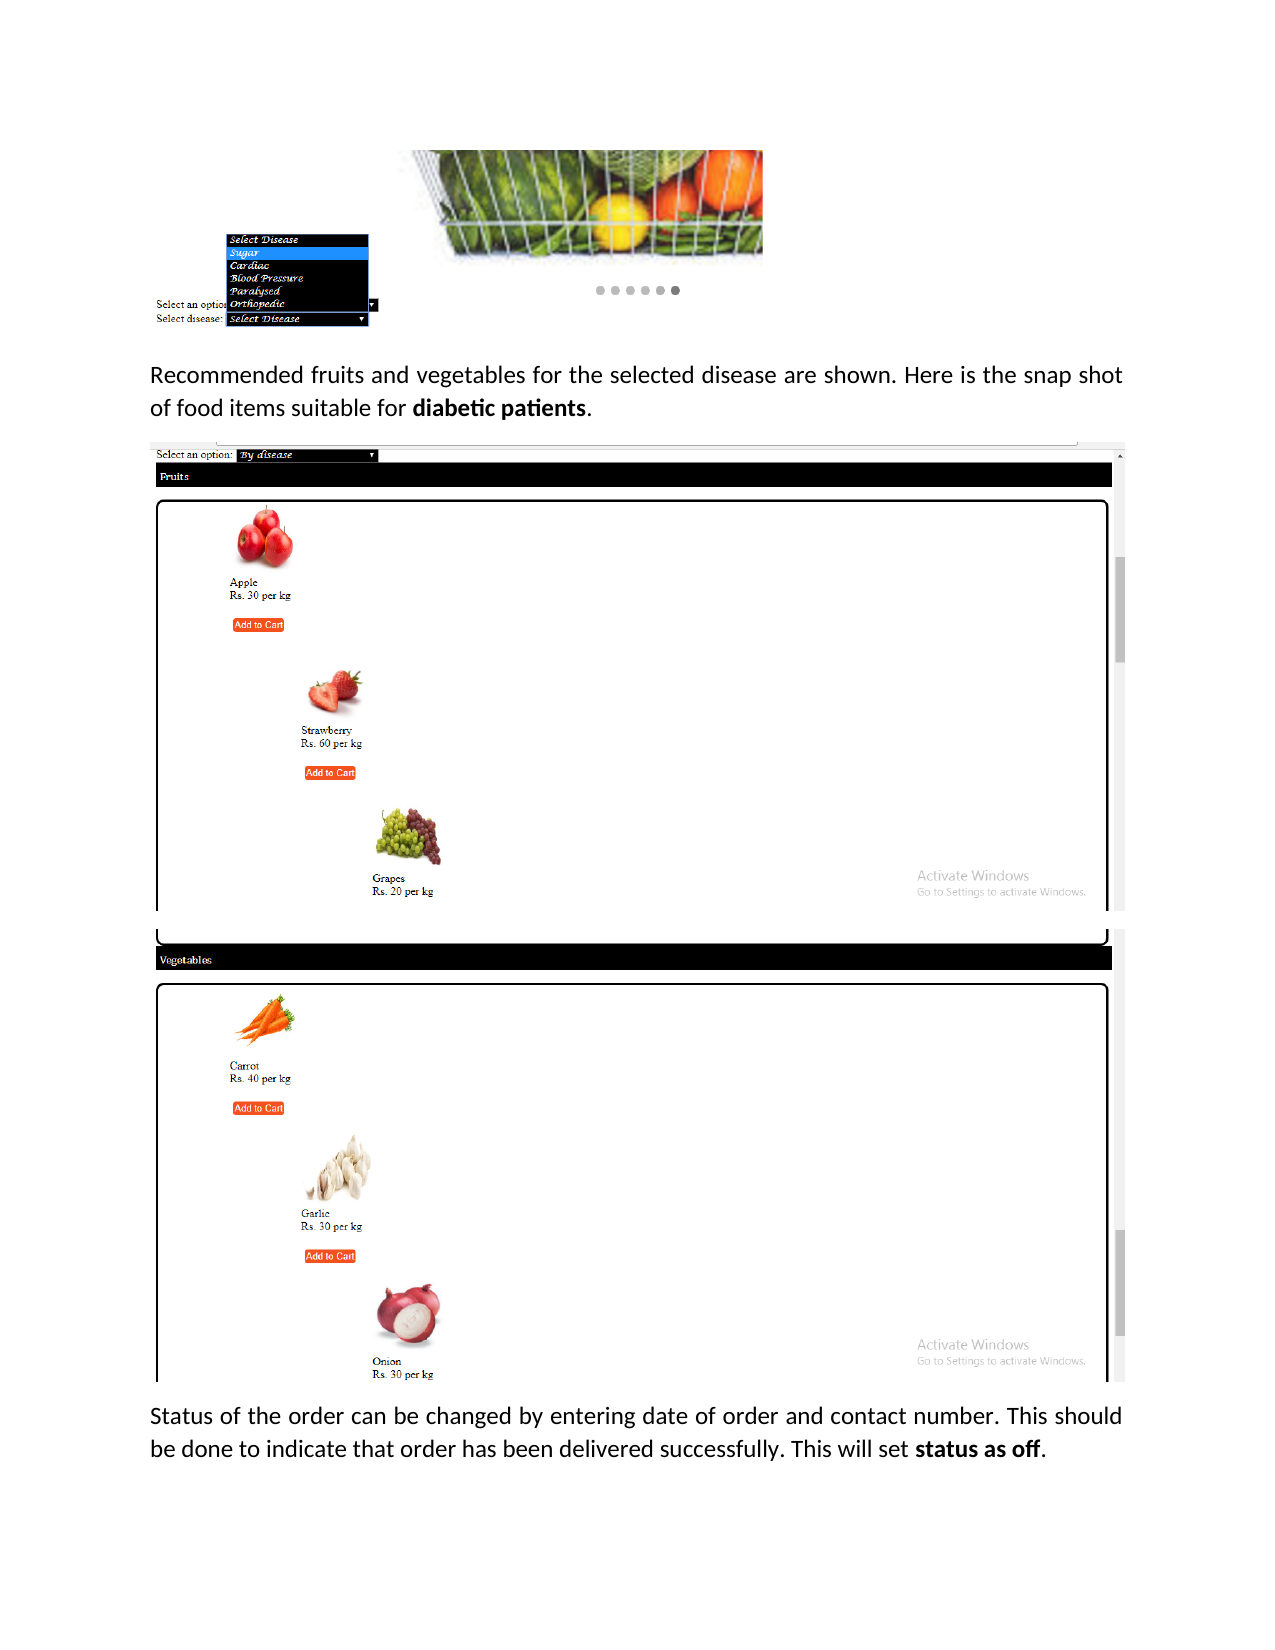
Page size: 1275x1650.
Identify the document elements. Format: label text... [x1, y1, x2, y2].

picture [150, 929, 1125, 1382]
picture [150, 150, 763, 341]
text Recommended fruits and vegetables for the selected disease are shown. Here is the snap shot of food items suitable for diabetic patients. [150, 359, 1125, 423]
text Status of the order can be changed by entering date of order and contact number. This should be done to indicate that order has been delivered successfully. This will set status as off. [150, 1400, 1125, 1463]
picture [150, 442, 1125, 911]
